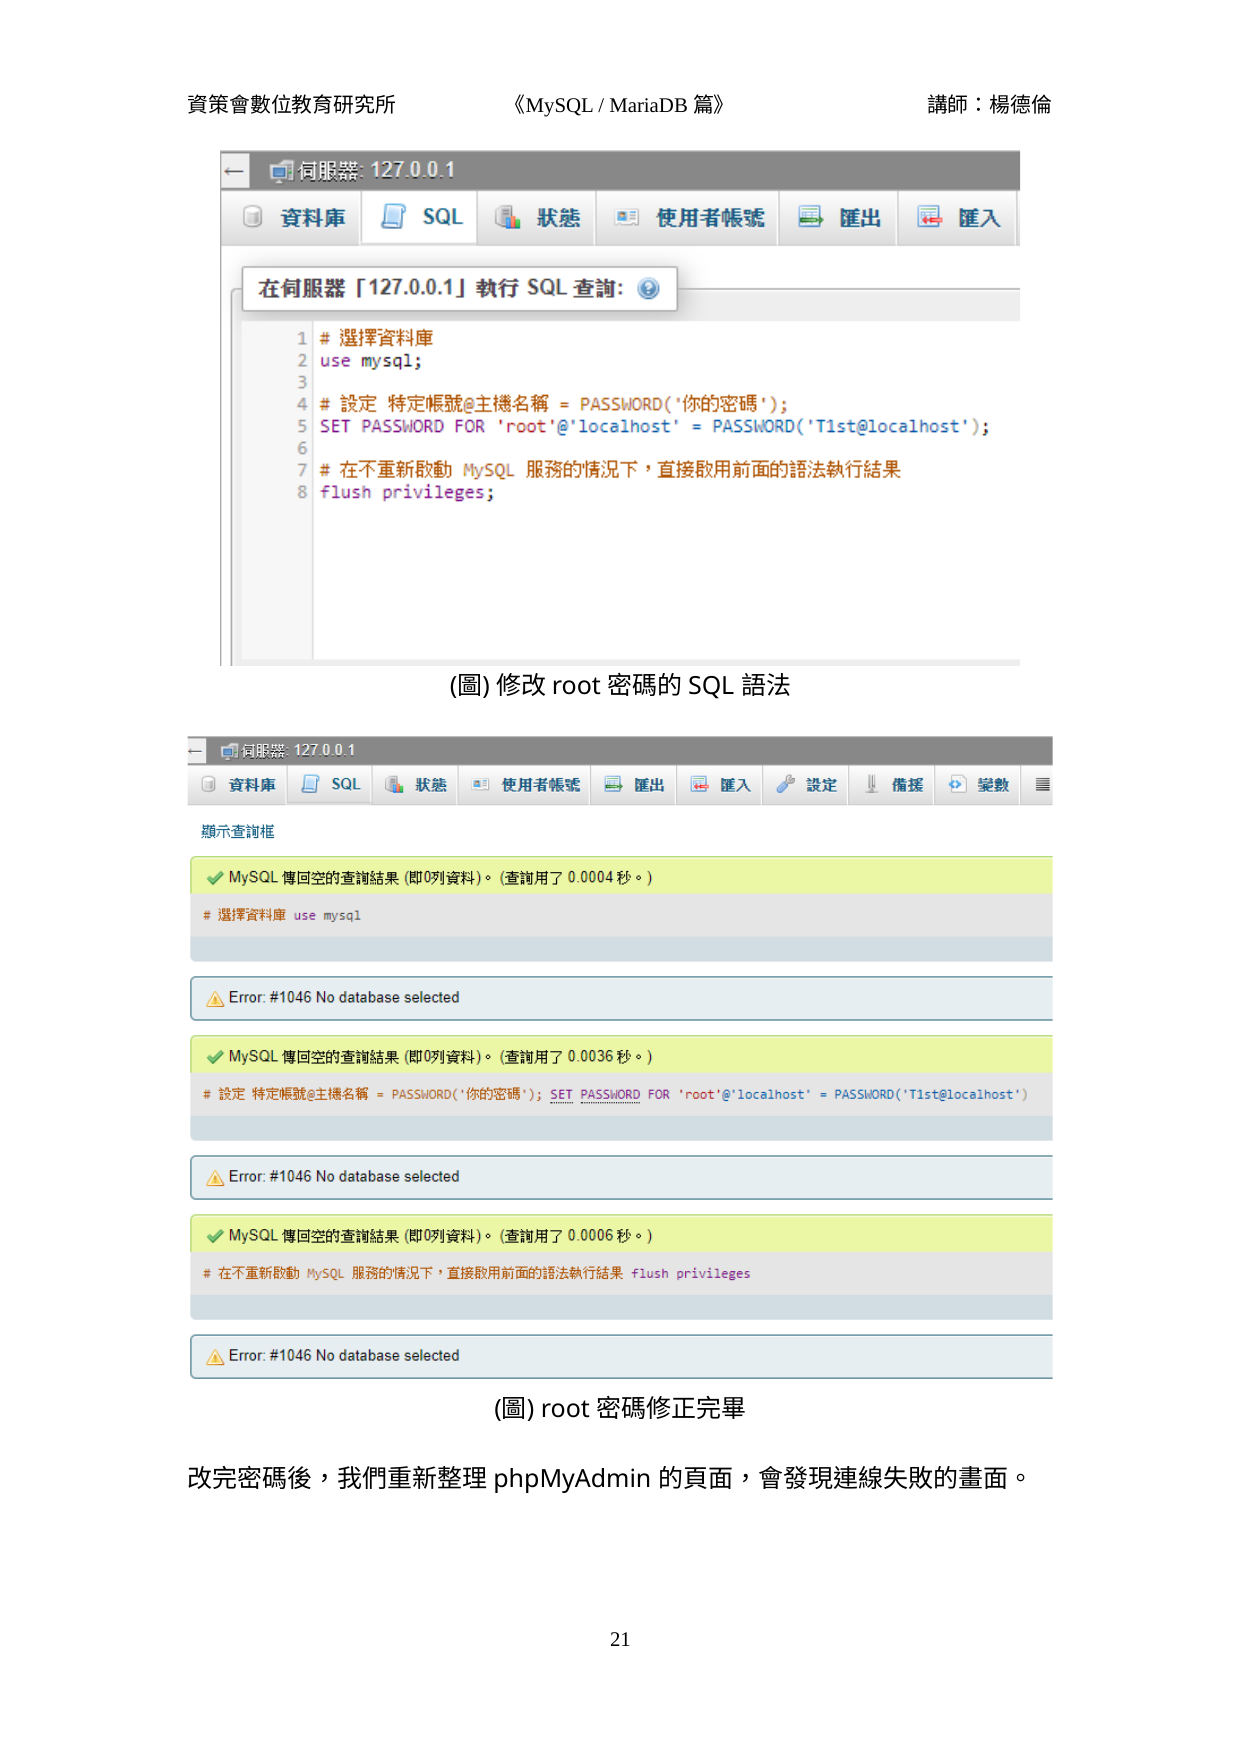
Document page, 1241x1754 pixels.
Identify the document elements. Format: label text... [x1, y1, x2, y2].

picture [187, 736, 1053, 1389]
picture [220, 150, 1021, 666]
text 改完密碼後，我們重新整理 phpMyAdmin 的頁面，會發現連線失敗的畫面。 [187, 1459, 1053, 1495]
text (圖) 修改 root 密碼的 SQL 語法 [187, 666, 1053, 702]
text (圖) root 密碼修正完畢 [187, 1389, 1053, 1425]
